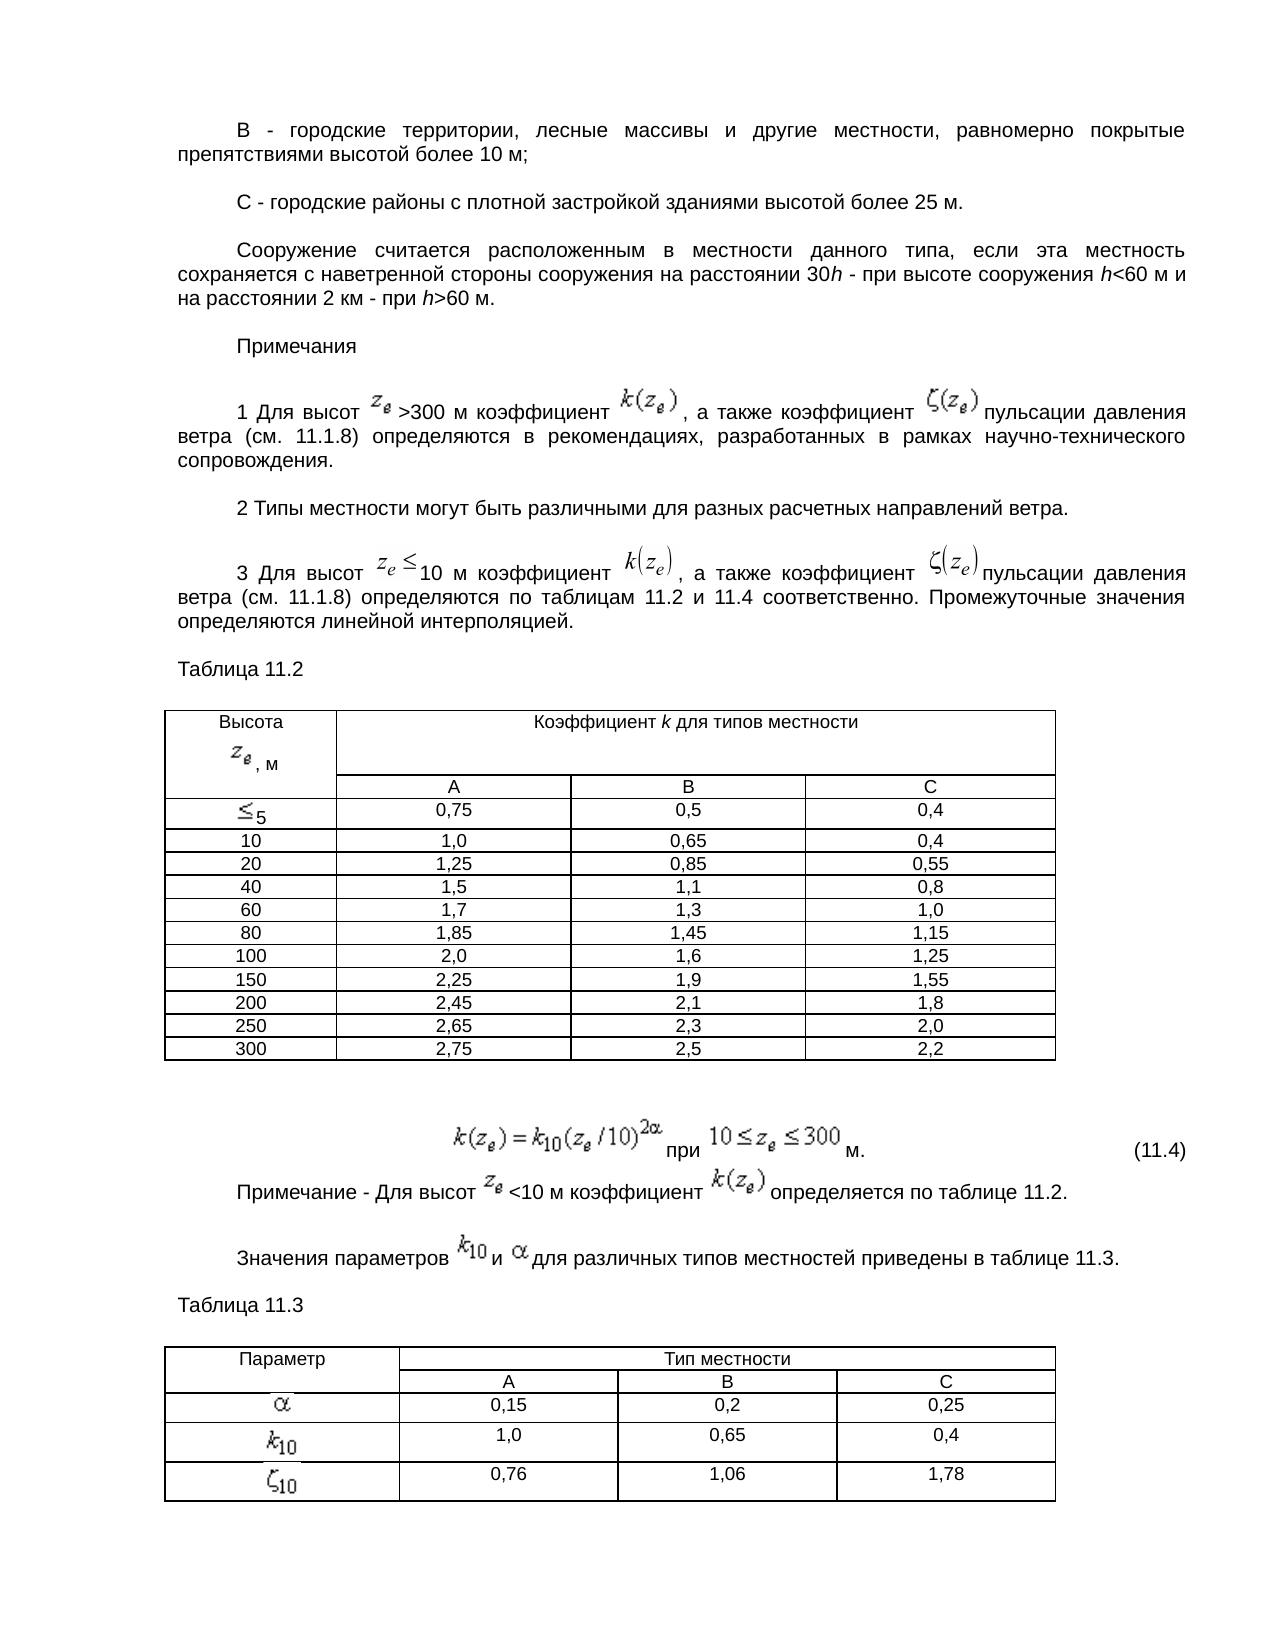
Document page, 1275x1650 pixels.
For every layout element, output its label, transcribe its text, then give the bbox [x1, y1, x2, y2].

table_cell [166, 1394, 399, 1422]
table_cell 1,0 [337, 830, 570, 851]
table_cell 1,78 [838, 1463, 1055, 1500]
table_cell 1,15 [806, 922, 1055, 944]
table_cell 0,5 [572, 799, 805, 828]
picture [228, 732, 256, 771]
text Таблица 11.2 [177, 657, 1186, 681]
picture [270, 1393, 294, 1418]
table_cell [166, 1423, 264, 1461]
table_cell 40 [166, 876, 336, 897]
table_cell 1,0 [806, 899, 1055, 921]
picture [373, 545, 420, 581]
picture [451, 1113, 666, 1158]
picture [235, 799, 256, 824]
table_cell 200 [166, 992, 336, 1013]
picture [482, 1161, 509, 1200]
table_cell 1,25 [806, 945, 1055, 967]
table_cell 0,15 [400, 1394, 617, 1422]
table_cell 1,3 [572, 899, 805, 921]
picture [925, 543, 983, 581]
table_cell 1,8 [806, 992, 1055, 1013]
table_cell [300, 1423, 399, 1461]
table_cell [166, 774, 336, 797]
table_cell 0,4 [806, 799, 1055, 828]
picture [618, 381, 683, 420]
table_cell [166, 1369, 399, 1392]
table_cell [301, 1463, 399, 1500]
table_cell 2,1 [572, 992, 805, 1013]
table_header Коэффициент k для типов местности [337, 711, 1055, 774]
table_cell 0,76 [400, 1463, 617, 1500]
table_cell 10 [166, 830, 336, 851]
table_cell 2,65 [337, 1015, 570, 1036]
table_cell 250 [166, 1015, 336, 1036]
text Значения параметров и для различных типов местностей приведены в таблице 11.3. [177, 1227, 1186, 1269]
table_cell 2,0 [337, 945, 570, 967]
table_cell 100 [166, 945, 336, 967]
table_cell 1,6 [572, 945, 805, 967]
table_cell 1,06 [619, 1463, 836, 1500]
table_cell 1,7 [337, 899, 570, 921]
picture [368, 381, 398, 420]
text Таблица 11.3 [177, 1293, 1186, 1317]
text Сооружение считается расположенным в местности данного типа, если эта местность сохраняется с наветренной стороны сооружения на расстоянии 30h - при высоте сооружения h<60 м и на расстоянии 2 км - при h>60 м. [177, 238, 1186, 310]
table_cell 1,5 [337, 876, 570, 897]
table_cell 2,2 [806, 1038, 1055, 1059]
picture [508, 1241, 532, 1265]
table_cell 0,4 [806, 830, 1055, 851]
table_cell 0,25 [838, 1394, 1055, 1422]
table_cell 60 [166, 899, 336, 921]
table_cell 2,5 [572, 1038, 805, 1059]
table_cell 5 [166, 799, 336, 828]
table_cell 2,75 [337, 1038, 570, 1059]
table_cell В [619, 1371, 836, 1392]
table_cell 0,65 [572, 830, 805, 851]
table_cell С [806, 776, 1055, 797]
text В - городские территории, лесные массивы и другие местности, равномерно покрытые препятствиями высотой более 10 м; [177, 118, 1186, 166]
table_cell 2,25 [337, 968, 570, 990]
table_cell 1,25 [337, 853, 570, 874]
table_cell 0,8 [806, 876, 1055, 897]
table_cell 0,75 [337, 799, 570, 828]
table_cell 2,3 [572, 1015, 805, 1036]
table_header Параметр [166, 1348, 399, 1369]
table_cell 0,4 [838, 1423, 1055, 1461]
table_cell 0,2 [619, 1394, 836, 1422]
text 3 Для высот 10 м коэффициент , а также коэффициент пульсации давления ветра (см. 11.1.8) определяются по таблицам 11.2 и 11.4 соответственно. Промежуточные значения определяются линейной интерполяцией. [177, 543, 1186, 633]
text Примечания [177, 334, 1186, 358]
table_cell 1,1 [572, 876, 805, 897]
text 1 Для высот >300 м коэффициент , a также коэффициент пульсации давления ветра (см. 11.1.8) определяются в рекомендациях, разработанных в рамках научно-технического сопровождения. [177, 382, 1186, 471]
table_header Высота , м [166, 711, 336, 774]
table_cell С [838, 1371, 1055, 1392]
picture [455, 1227, 491, 1265]
table_cell 150 [166, 968, 336, 990]
text Примечание - Для высот <10 м коэффициент определяется по таблице 11.2. [177, 1162, 1186, 1203]
table_cell 0,65 [619, 1423, 836, 1461]
table_cell 0,85 [572, 853, 805, 874]
table_cell 0,55 [806, 853, 1055, 874]
table_cell 1,9 [572, 968, 805, 990]
table_cell А [400, 1371, 617, 1392]
picture [709, 1161, 770, 1200]
table_cell 300 [166, 1038, 336, 1059]
table_cell 80 [166, 922, 336, 944]
picture [264, 1423, 300, 1461]
picture [706, 1119, 846, 1158]
text 2 Типы местности могут быть различными для разных расчетных направлений ветра. [177, 495, 1186, 519]
text С - городские районы с плотной застройкой зданиями высотой более 25 м. [177, 190, 1186, 214]
table_header Тип местности [400, 1348, 1055, 1369]
table_cell 20 [166, 853, 336, 874]
table_cell [166, 1463, 263, 1500]
table_cell 1,55 [806, 968, 1055, 990]
picture [923, 381, 984, 420]
table_cell В [572, 776, 805, 797]
picture [621, 545, 678, 581]
table_cell 2,0 [806, 1015, 1055, 1036]
table_cell 1,85 [337, 922, 570, 944]
table_cell 2,45 [337, 992, 570, 1013]
table_cell 1,45 [572, 922, 805, 944]
picture [263, 1462, 301, 1500]
table_cell А [337, 776, 570, 797]
table_cell 1,0 [400, 1423, 617, 1461]
